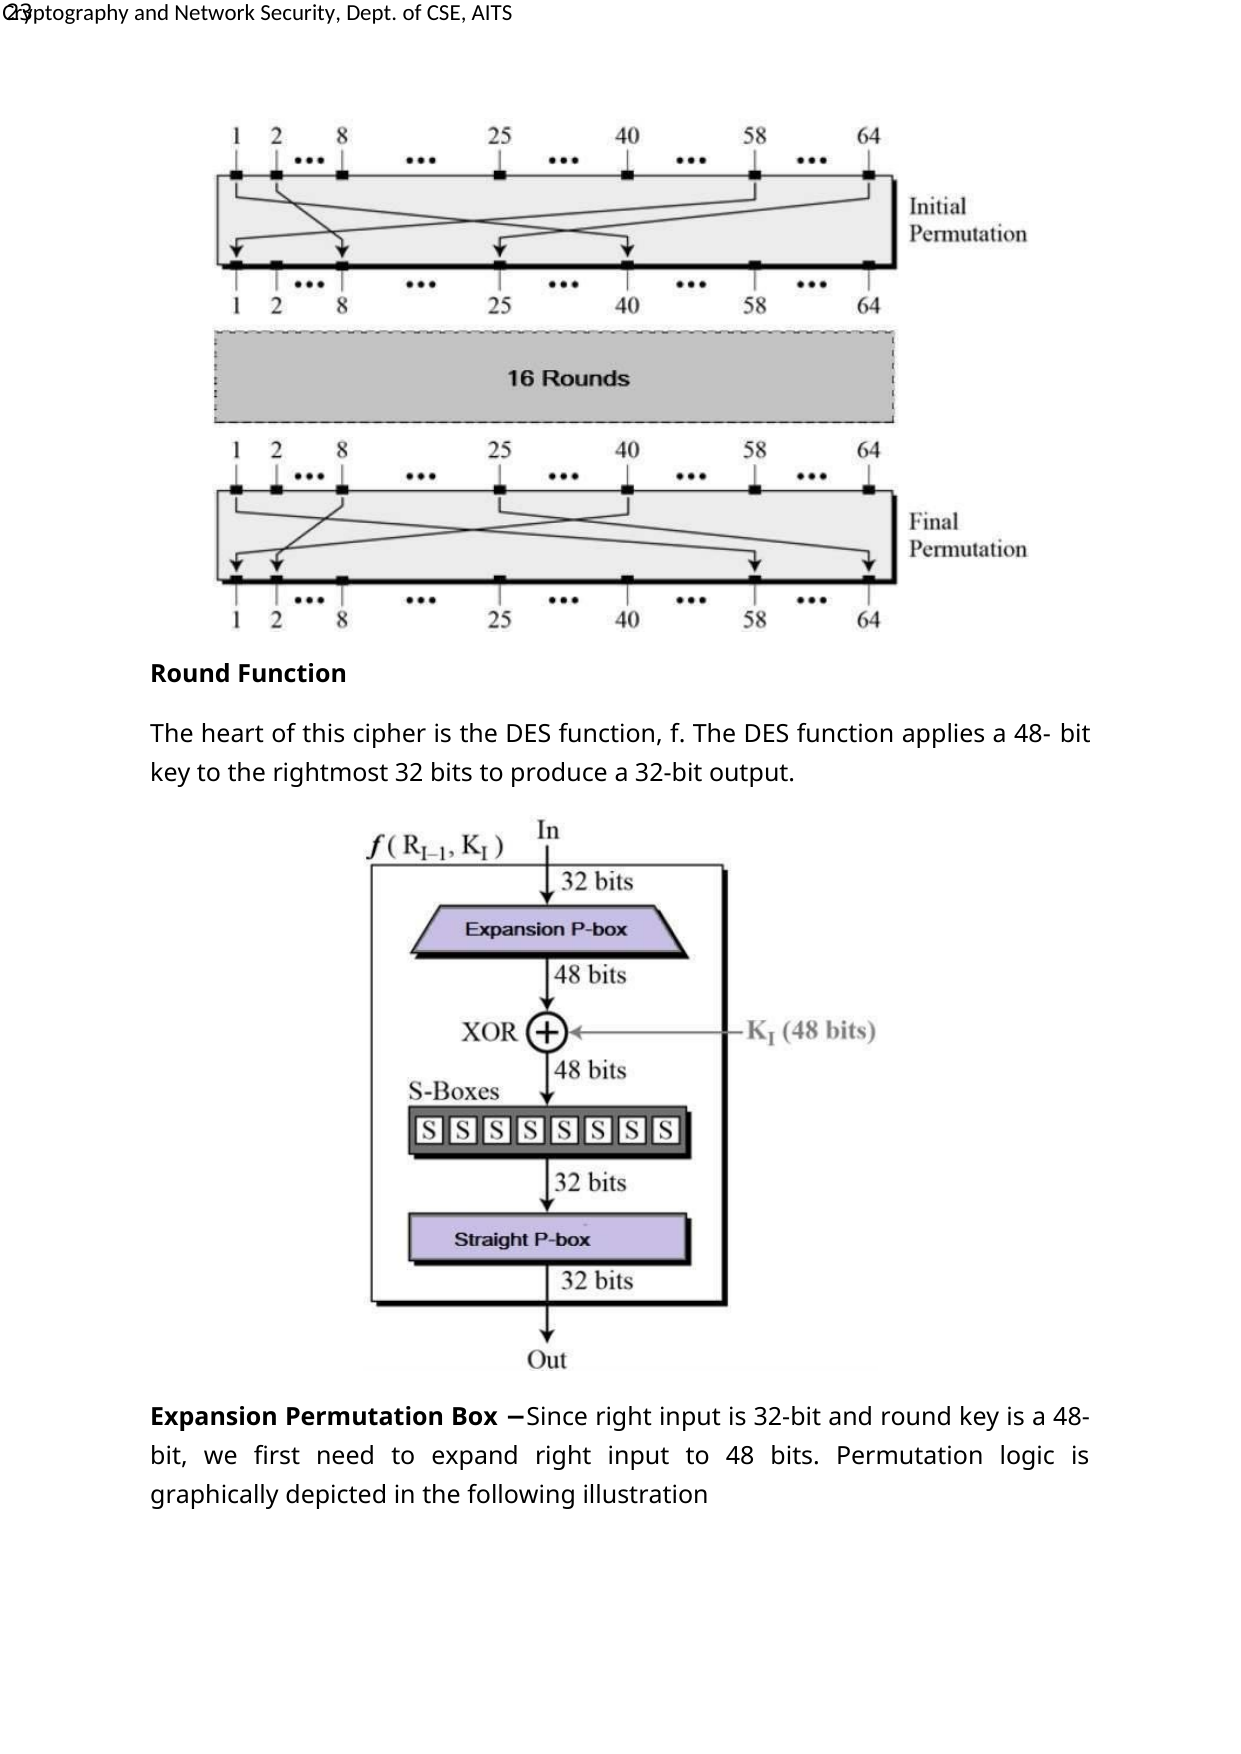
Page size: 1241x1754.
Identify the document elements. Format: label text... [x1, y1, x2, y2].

text The heart of this cipher is the DES function, f. The DES function applies a 48- bit key to the rightmost 32 bits to produce a 32-bit output. [150, 716, 1090, 789]
subtitle Round Function [150, 656, 1213, 690]
picture [363, 815, 878, 1371]
picture [212, 118, 1030, 632]
